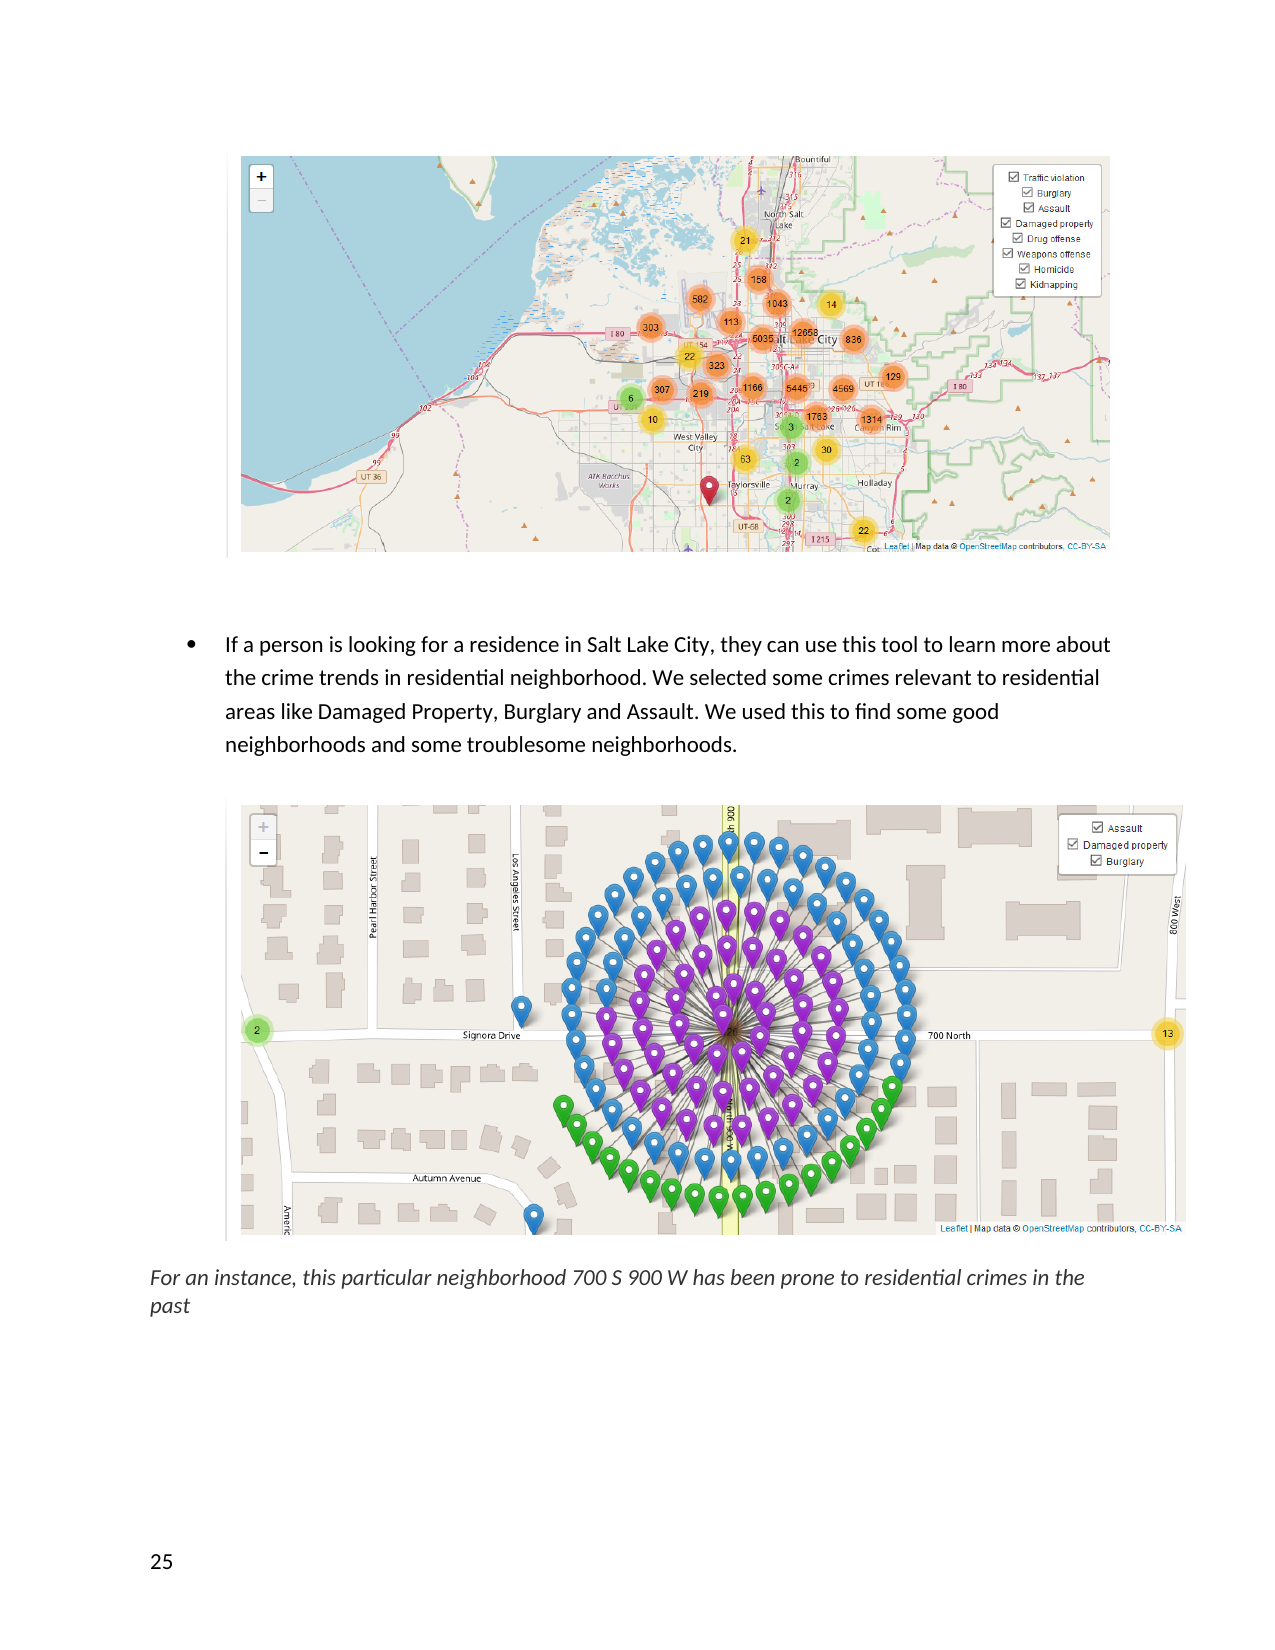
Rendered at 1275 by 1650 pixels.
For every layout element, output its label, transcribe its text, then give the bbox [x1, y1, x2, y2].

text For an instance, this particular neighborhood 700 S 900 W has been prone to residential crimes in the past [150, 1263, 1125, 1319]
picture [226, 150, 1124, 558]
list If a person is looking for a residence in Salt Lake City, they can use this tool to learn more about the crime trends in residential neighborhood. We selected some crimes relevant to residential areas like Damaged Property, Burglary and Assault. We used this to find some good neighborhoods and some troublesome neighborhoods. [187, 630, 1125, 758]
picture [225, 797, 1200, 1241]
